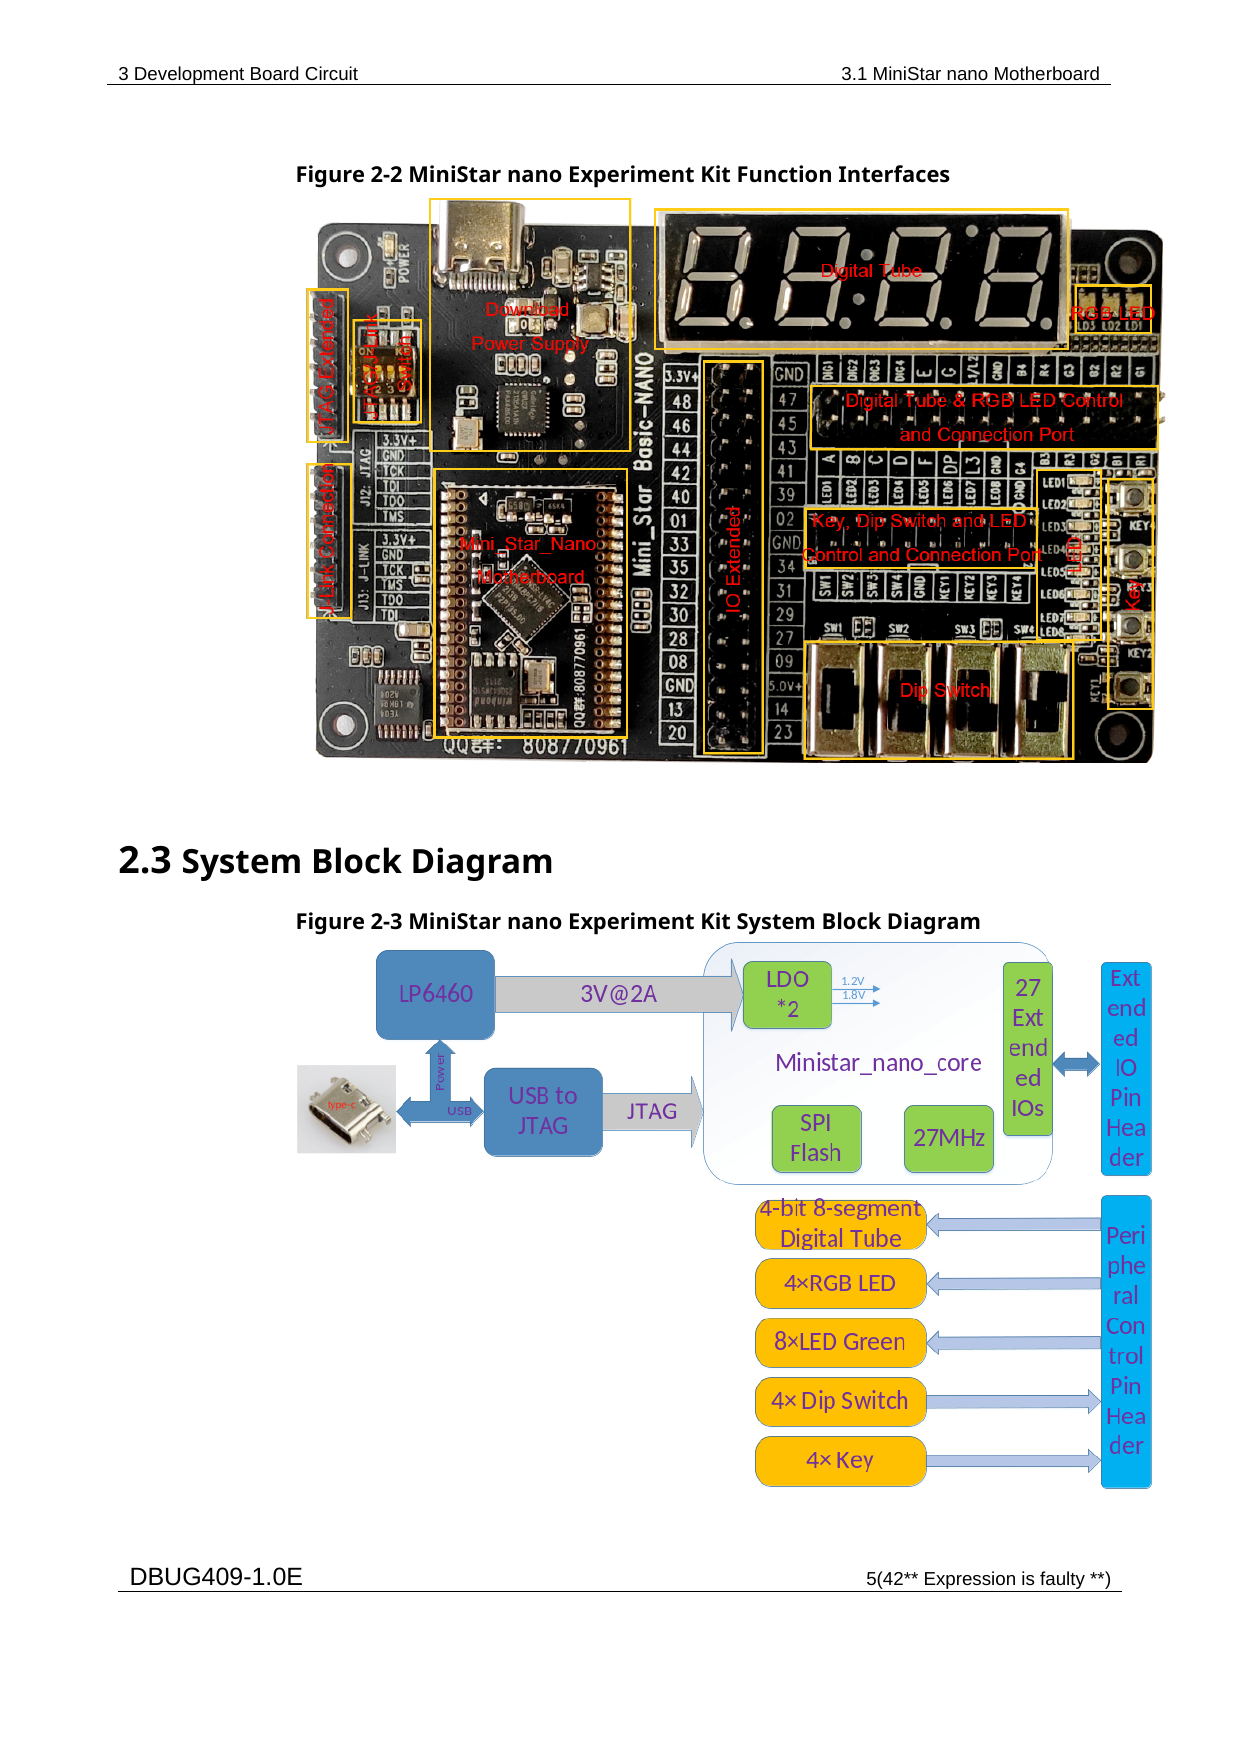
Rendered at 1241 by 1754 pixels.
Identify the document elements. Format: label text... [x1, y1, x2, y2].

picture [295, 193, 1166, 763]
text Figure 2-3 MiniStar nano Experiment Kit System Block Diagram [295, 904, 1122, 937]
text Figure 2-2 MiniStar nano Experiment Kit Function Interfaces [295, 157, 1122, 190]
subtitle System Block Diagram [118, 827, 1122, 892]
